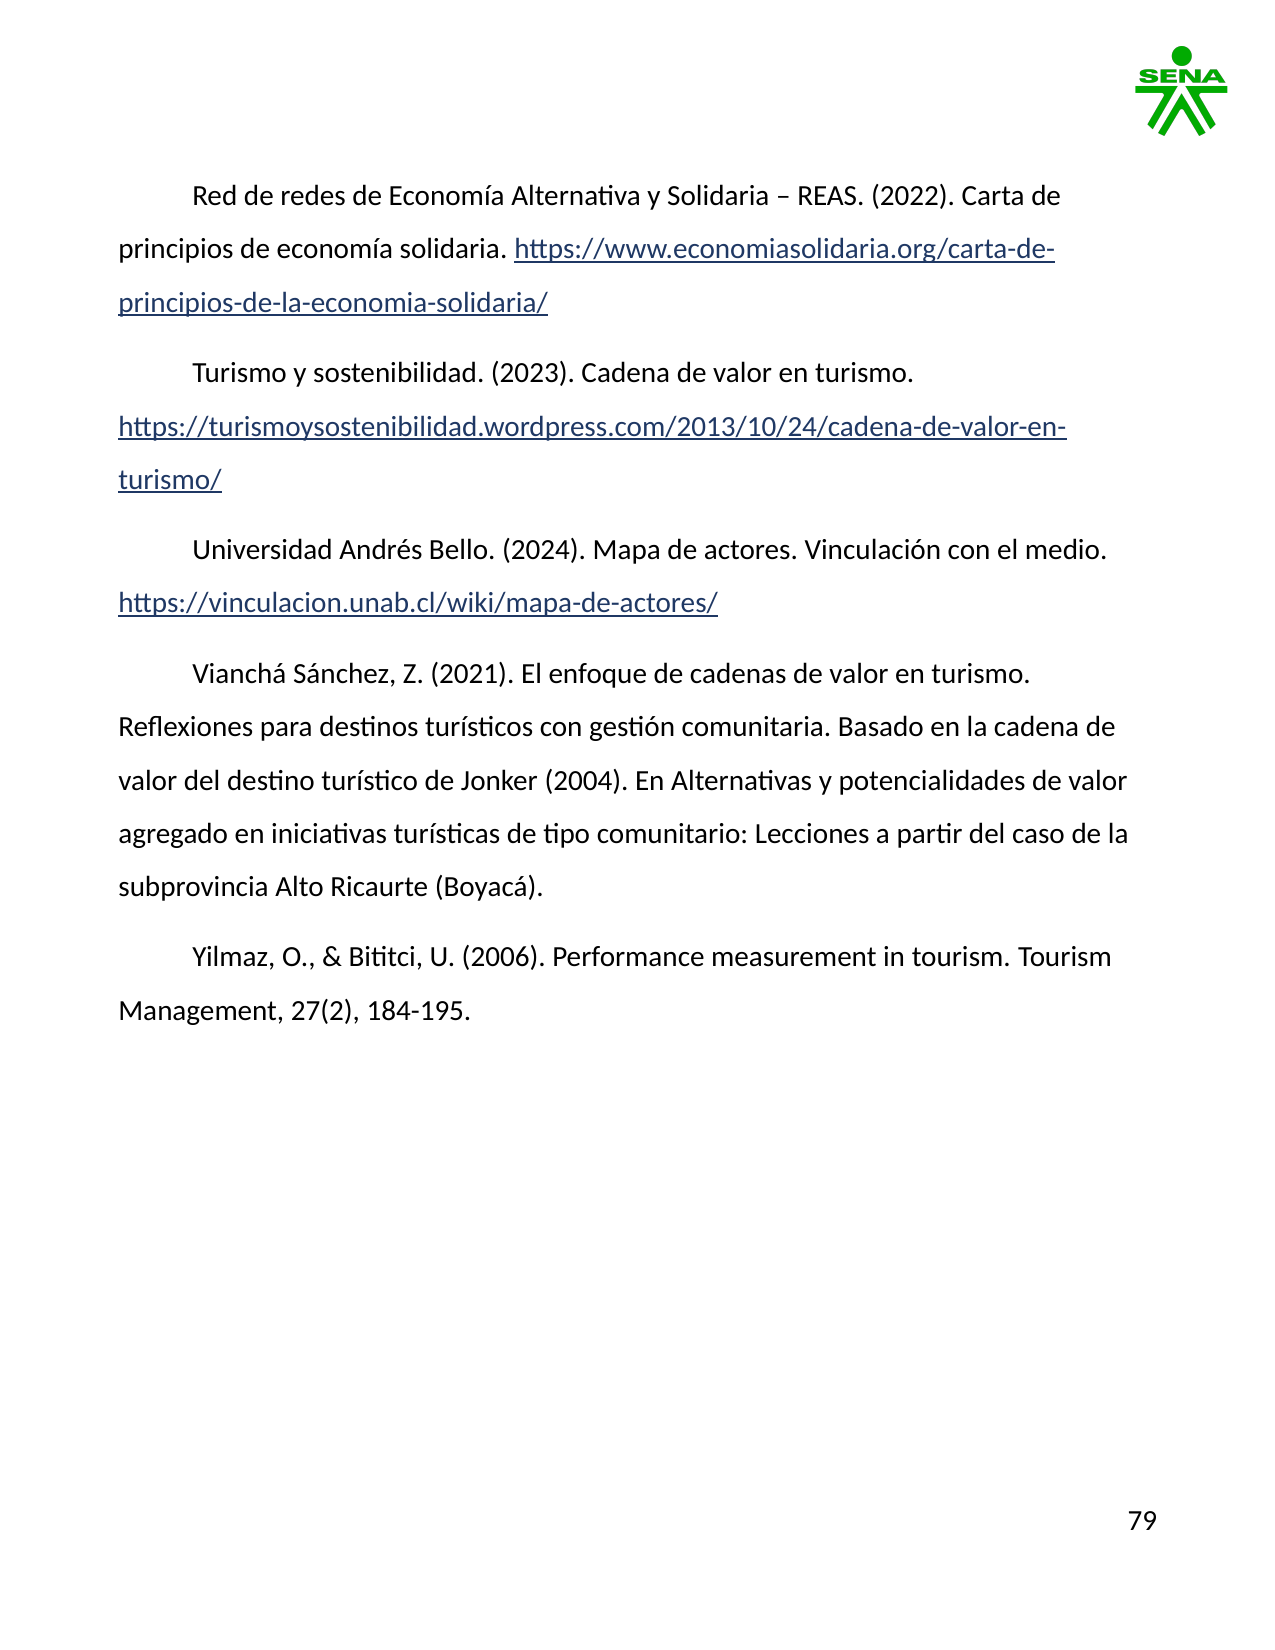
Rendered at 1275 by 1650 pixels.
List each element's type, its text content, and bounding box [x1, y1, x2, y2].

text Universidad Andrés Bello. (2024). Mapa de actores. Vinculación con el medio. https://vinculacion.unab.cl/wiki/mapa-de-actores/ [118, 531, 1157, 620]
picture [1135, 46, 1228, 136]
text Turismo y sostenibilidad. (2023). Cadena de valor en turismo. https://turismoysostenibilidad.wordpress.com/2013/10/24/cadena-de-valor-en-turismo/ [118, 354, 1157, 497]
text Vianchá Sánchez, Z. (2021). El enfoque de cadenas de valor en turismo. Reflexiones para destinos turísticos con gestión comunitaria. Basado en la cadena de valor del destino turístico de Jonker (2004). En Alternativas y potencialidades de valor agregado en iniciativas turísticas de tipo comunitario: Lecciones a partir del caso de la subprovincia Alto Ricaurte (Boyacá). [118, 655, 1157, 904]
text Red de redes de Economía Alternativa y Solidaria – REAS. (2022). Carta de principios de economía solidaria. https://www.economiasolidaria.org/carta-de-principios-de-la-economia-solidaria/ [118, 177, 1157, 320]
text Yilmaz, O., & Bititci, U. (2006). Performance measurement in tourism. Tourism Management, 27(2), 184-195. [118, 938, 1157, 1028]
